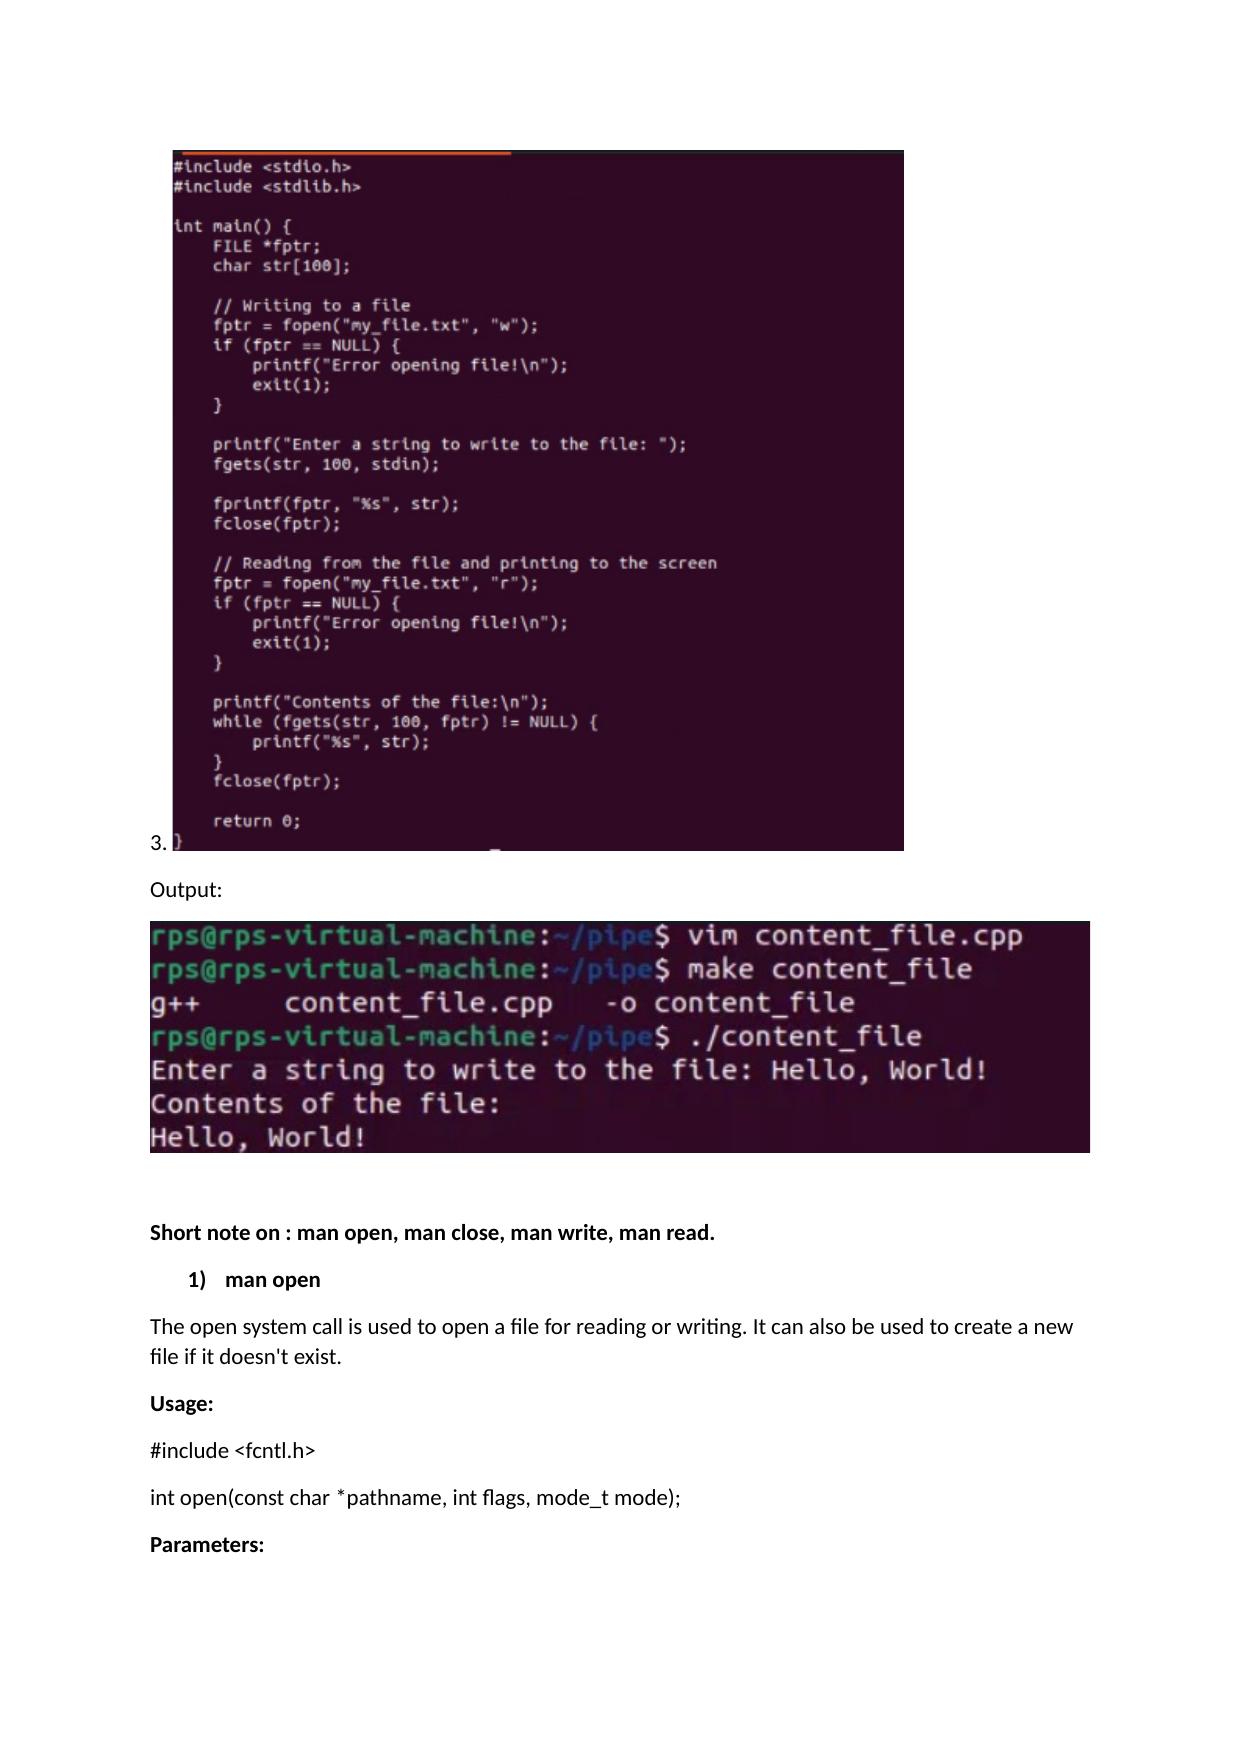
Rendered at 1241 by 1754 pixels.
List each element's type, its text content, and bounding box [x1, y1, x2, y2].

text int open(const char *pathname, int flags, mode_t mode); [150, 1483, 1090, 1511]
text Output: [150, 875, 1090, 903]
list man open [187, 1265, 1090, 1293]
text The open system call is used to open a file for reading or writing. It can also be used to create a new file if it doesn't exist. [150, 1312, 1090, 1371]
text #include <fcntl.h> [150, 1436, 1090, 1464]
text Parameters: [150, 1530, 1090, 1558]
picture [150, 921, 1091, 1153]
text Usage: [150, 1389, 1090, 1417]
picture [172, 150, 904, 851]
text Short note on : man open, man close, man write, man read. [150, 1218, 1090, 1247]
